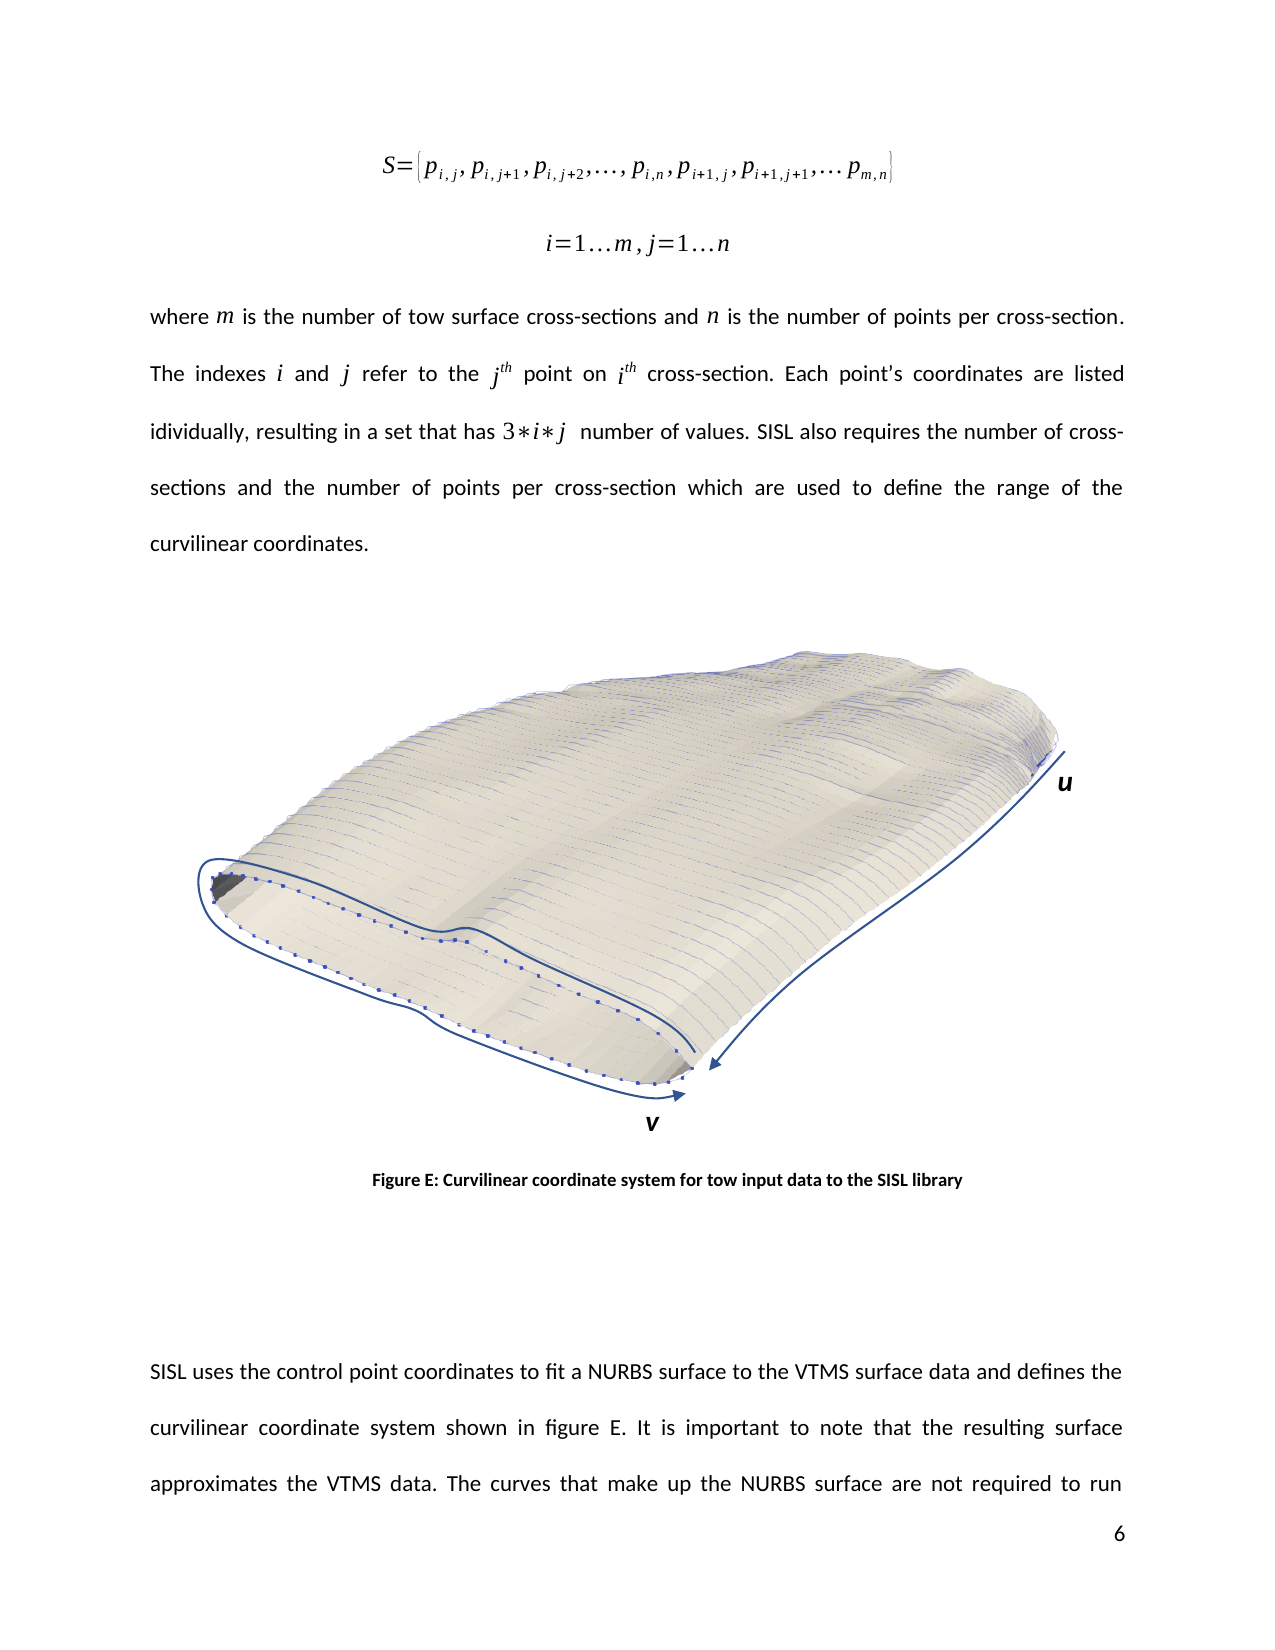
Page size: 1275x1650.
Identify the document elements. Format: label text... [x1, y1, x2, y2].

text where is the number of tow surface cross-sections and is the number of points per cross-section. The indexes and refer to the point on cross-section. Each point’s coordinates are listed idividually, resulting in a set that has number of values. SISL also requires the number of cross-sections and the number of points per cross-section which are used to define the range of the curvilinear coordinates. [150, 302, 1125, 557]
picture [192, 644, 1073, 1100]
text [150, 1357, 1125, 1497]
